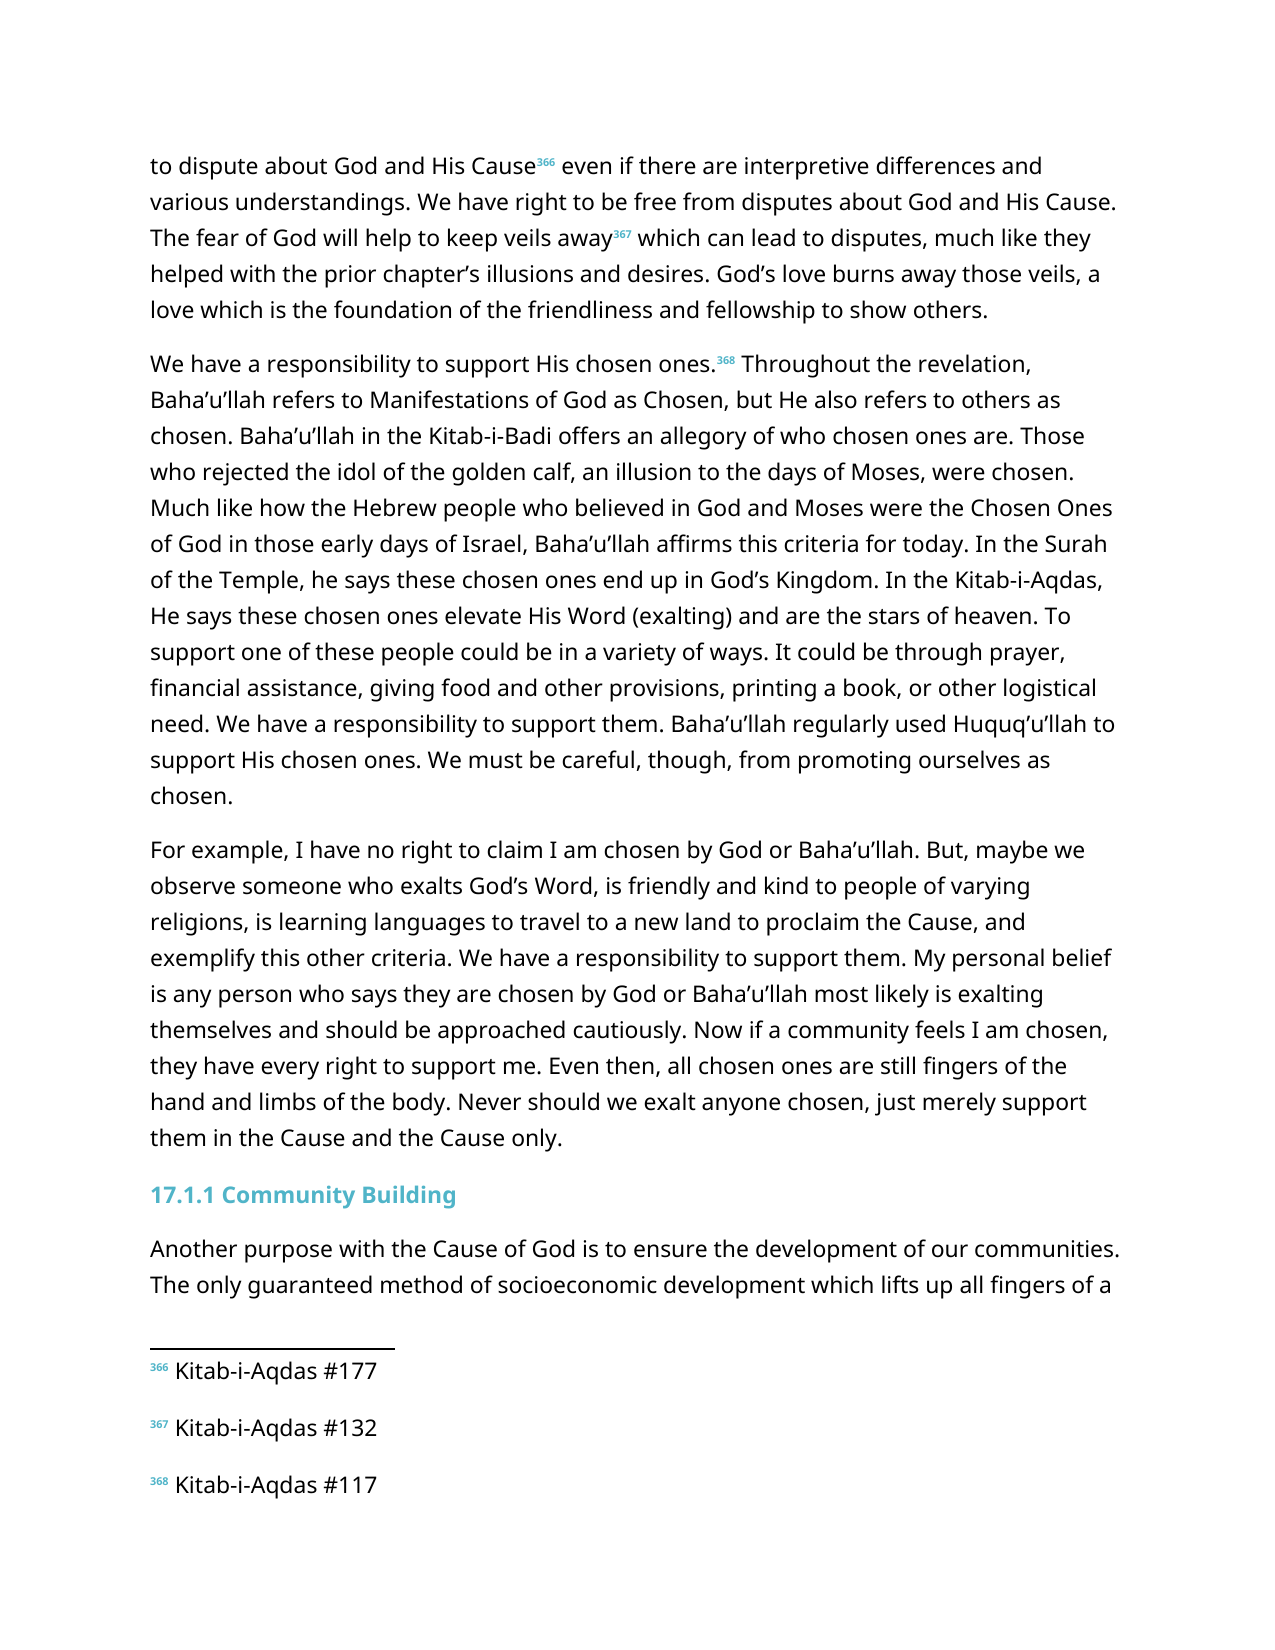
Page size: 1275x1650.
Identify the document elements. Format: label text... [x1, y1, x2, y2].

subtitle 17.1.1 Community Building [150, 1179, 1125, 1210]
text We have responsibilities to associate and consort with the followers of other religions in a spirit of friendliness and fellowship. The followers of other religions have a right to be associated with, without being excluded nor shunned on the basis of belief. This allows us to proclaim and assist the Cause in a positive and healthy way. To help with proclamation, Baha’u’llah also advises us to learn different languages so we can communicate with different people. This is not a requirement, though. We should serve the Cause in all conditions. We are promised God strengthens us and He is with us and will aid us. With this promise, there is no need to hesitate in serving this Cause or to let disbelievers’ sorrow to overcome us. With God’s Word being exalted, there is no reason to dispute about God and His Cause even if there are interpretive differences and various understandings. We have right to be free from disputes about God and His Cause. The fear of God will help to keep veils away which can lead to disputes, much like they helped with the prior chapter’s illusions and desires. God’s love burns away those veils, a love which is the foundation of the friendliness and fellowship to show others. [150, 150, 1125, 325]
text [150, 1233, 1125, 1301]
text For example, I have no right to claim I am chosen by God or Baha’u’llah. But, maybe we observe someone who exalts God’s Word, is friendly and kind to people of varying religions, is learning languages to travel to a new land to proclaim the Cause, and exemplify this other criteria. We have a responsibility to support them. My personal belief is any person who says they are chosen by God or Baha’u’llah most likely is exalting themselves and should be approached cautiously. Now if a community feels I am chosen, they have every right to support me. Even then, all chosen ones are still fingers of the hand and limbs of the body. Never should we exalt anyone chosen, just merely support them in the Cause and the Cause only. [150, 834, 1125, 1153]
text We have a responsibility to support His chosen ones. Throughout the revelation, Baha’u’llah refers to Manifestations of God as Chosen, but He also refers to others as chosen. Baha’u’llah in the Kitab-i-Badi offers an allegory of who chosen ones are. Those who rejected the idol of the golden calf, an illusion to the days of Moses, were chosen. Much like how the Hebrew people who believed in God and Moses were the Chosen Ones of God in those early days of Israel, Baha’u’llah affirms this criteria for today. In the Surah of the Temple, he says these chosen ones end up in God’s Kingdom. In the Kitab-i-Aqdas, He says these chosen ones elevate His Word (exalting) and are the stars of heaven. To support one of these people could be in a variety of ways. It could be through prayer, financial assistance, giving food and other provisions, printing a book, or other logistical need. We have a responsibility to support them. Baha’u’llah regularly used Huquq’u’llah to support His chosen ones. We must be careful, though, from promoting ourselves as chosen. [150, 348, 1125, 811]
